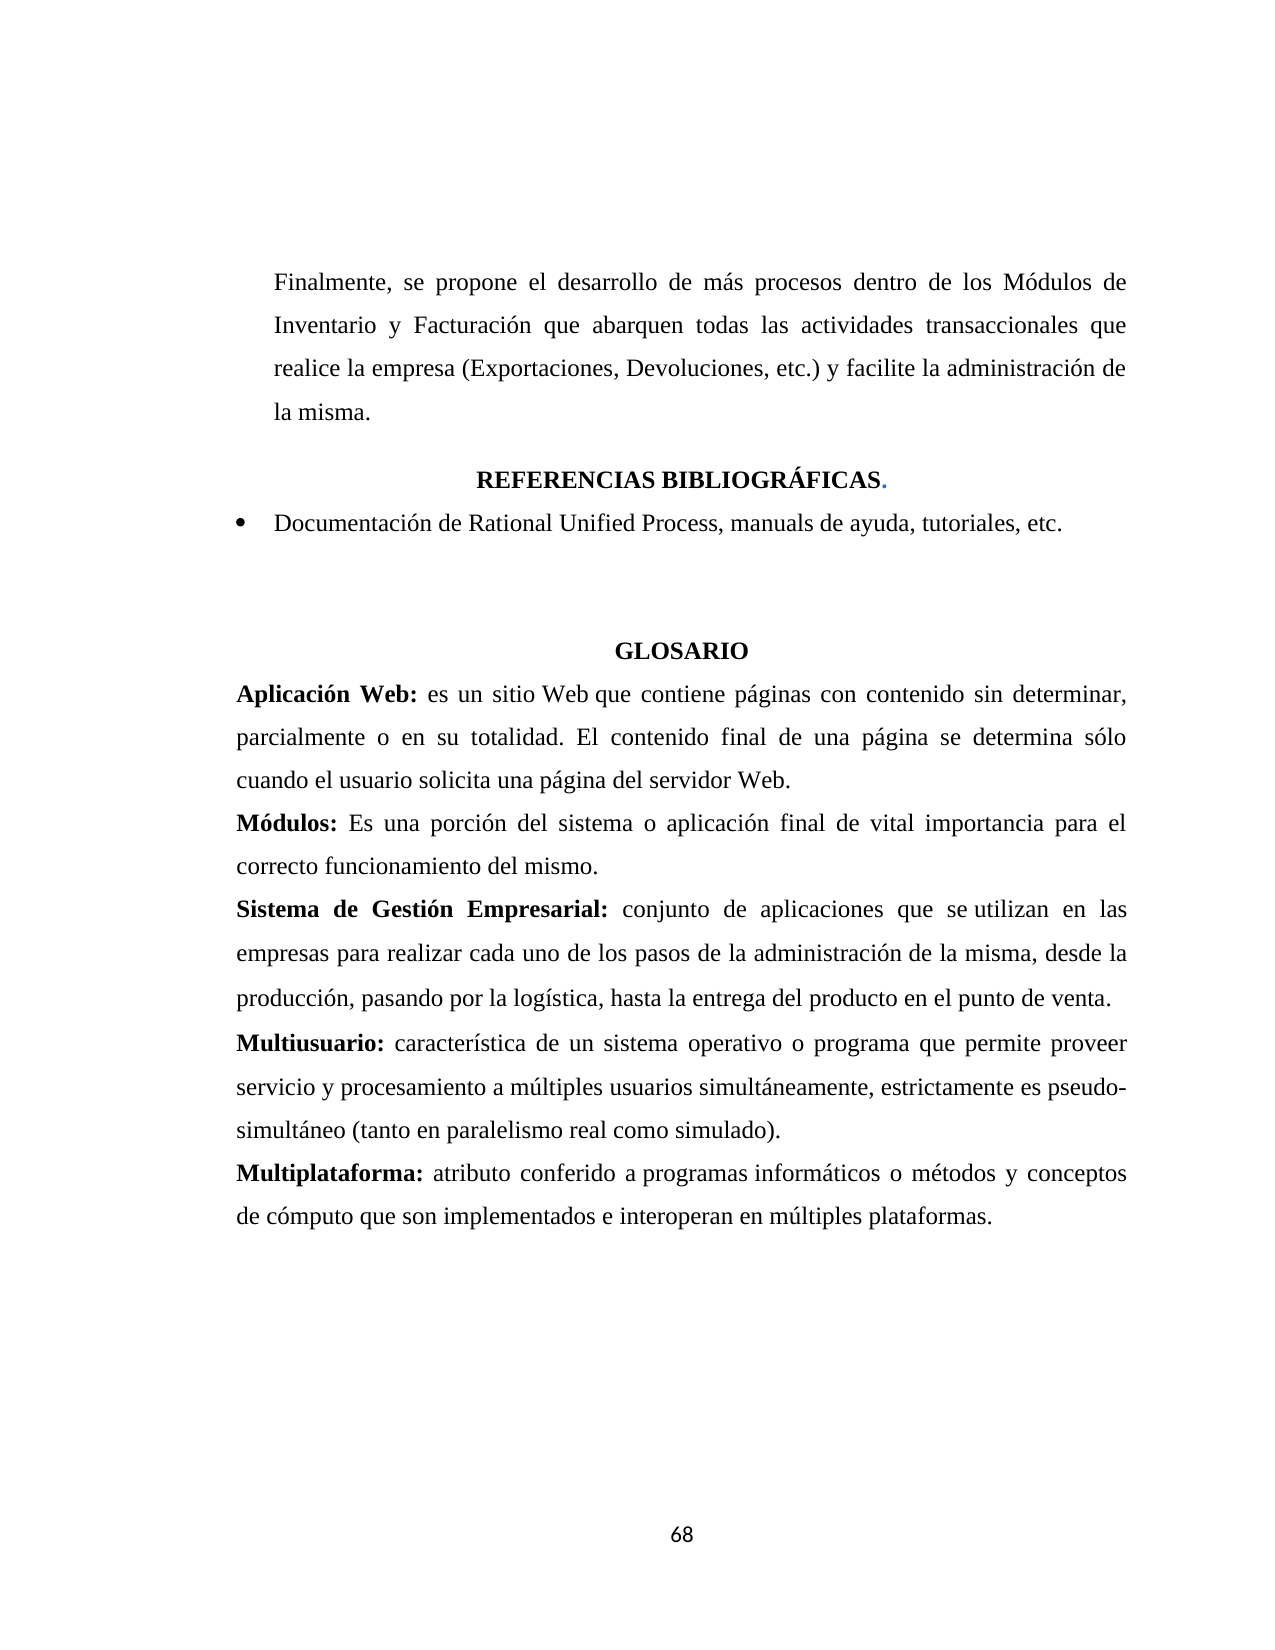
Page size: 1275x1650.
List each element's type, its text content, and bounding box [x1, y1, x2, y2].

subtitle GLOSARIO [236, 636, 1127, 664]
text Finalmente, se propone el desarrollo de más procesos dentro de los Módulos de Inventario y Facturación que abarquen todas las actividades transaccionales que realice la empresa (Exportaciones, Devoluciones, etc.) y facilite la administración de la misma. [274, 267, 1127, 425]
subtitle REFERENCIAS BIBLIOGRÁFICAS. [236, 465, 1127, 493]
text Módulos: Es una porción del sistema o aplicación final de vital importancia para el correcto funcionamiento del mismo. [236, 808, 1127, 880]
text Aplicación Web: es un sitio Web que contiene páginas con contenido sin determinar, parcialmente o en su totalidad. El contenido final de una página se determina sólo cuando el usuario solicita una página del servidor Web. [236, 679, 1127, 794]
text Multiplataforma: atributo conferido a programas informáticos o métodos y conceptos de cómputo que son implementados e interoperan en múltiples plataformas. [236, 1158, 1127, 1230]
text Sistema de Gestión Empresarial: conjunto de aplicaciones que se utilizan en las empresas para realizar cada uno de los pasos de la administración de la misma, desde la producción, pasando por la logística, hasta la entrega del producto en el punto de venta. [236, 894, 1127, 1013]
list Documentación de Rational Unified Process, manuals de ayuda, tutoriales, etc. [236, 508, 1127, 537]
text Multiusuario: característica de un sistema operativo o programa que permite proveer servicio y procesamiento a múltiples usuarios simultáneamente, estrictamente es pseudo-simultáneo (tanto en paralelismo real como simulado). [236, 1028, 1127, 1143]
